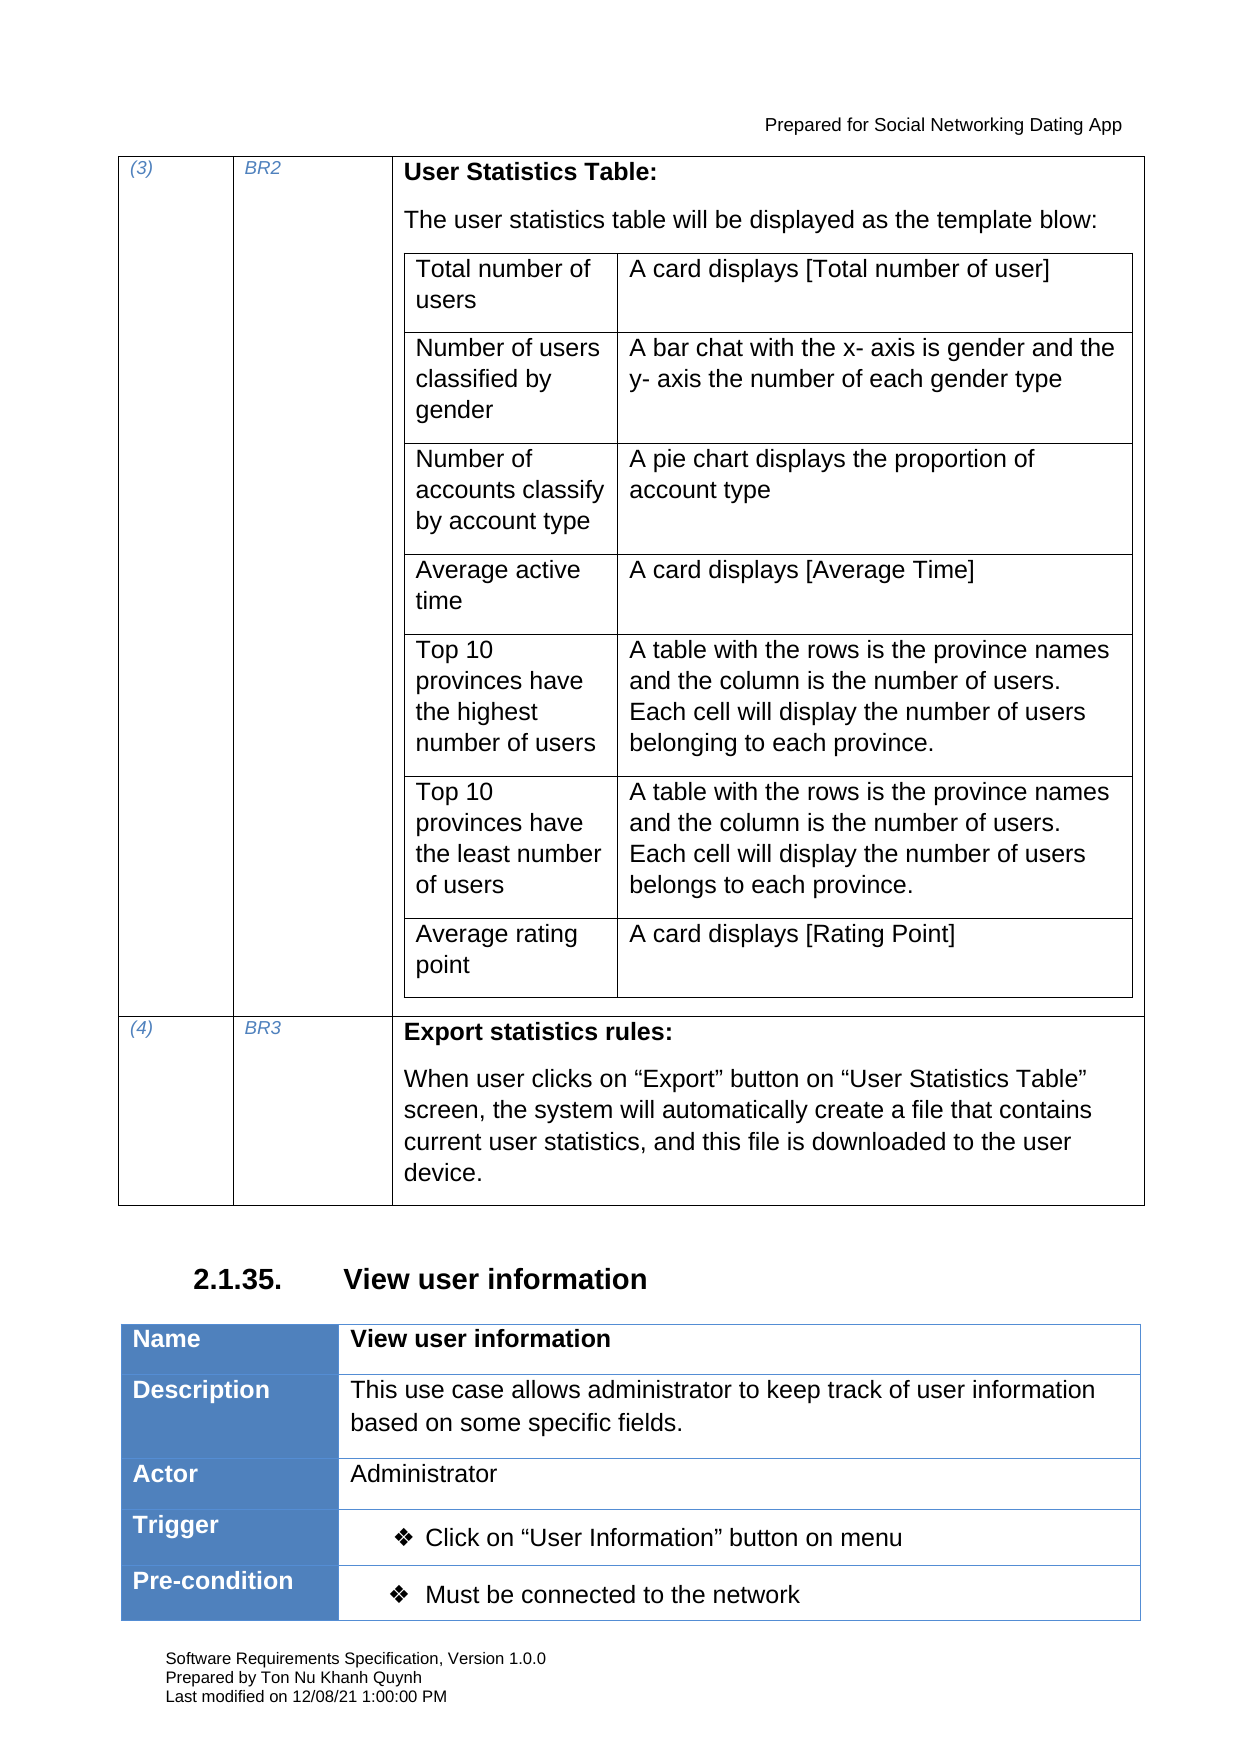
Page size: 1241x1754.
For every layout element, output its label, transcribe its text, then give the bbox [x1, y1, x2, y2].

table_cell Pre-condition [122, 1566, 338, 1620]
table_cell This use case allows administrator to keep track of user information based on some specific fields. [339, 1375, 1140, 1458]
table_cell Trigger [122, 1510, 338, 1565]
table_cell BR3 [234, 1017, 392, 1205]
table_cell BR2 [234, 157, 392, 1016]
table_cell Actor [122, 1459, 338, 1509]
table_cell User Statistics Table: The user statistics table will be displayed as the template blow: [393, 157, 1144, 1016]
table_cell Description [122, 1375, 338, 1458]
table_cell Export statistics rules: When user clicks on “Export” button on “User Statistics Table” screen, the system will automatically create a file that contains current user statistics, and this file is downloaded to the user device. [393, 1017, 1144, 1205]
table_cell (4) [119, 1017, 233, 1205]
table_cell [339, 1566, 1140, 1620]
table_header View user information [339, 1325, 1140, 1374]
table_cell Administrator [339, 1459, 1140, 1509]
subtitle View user information [193, 1262, 1122, 1296]
table_cell (3) [119, 157, 233, 1016]
table_header Name [122, 1325, 338, 1374]
table_cell Click on “User Information” button on menu [339, 1510, 1140, 1565]
